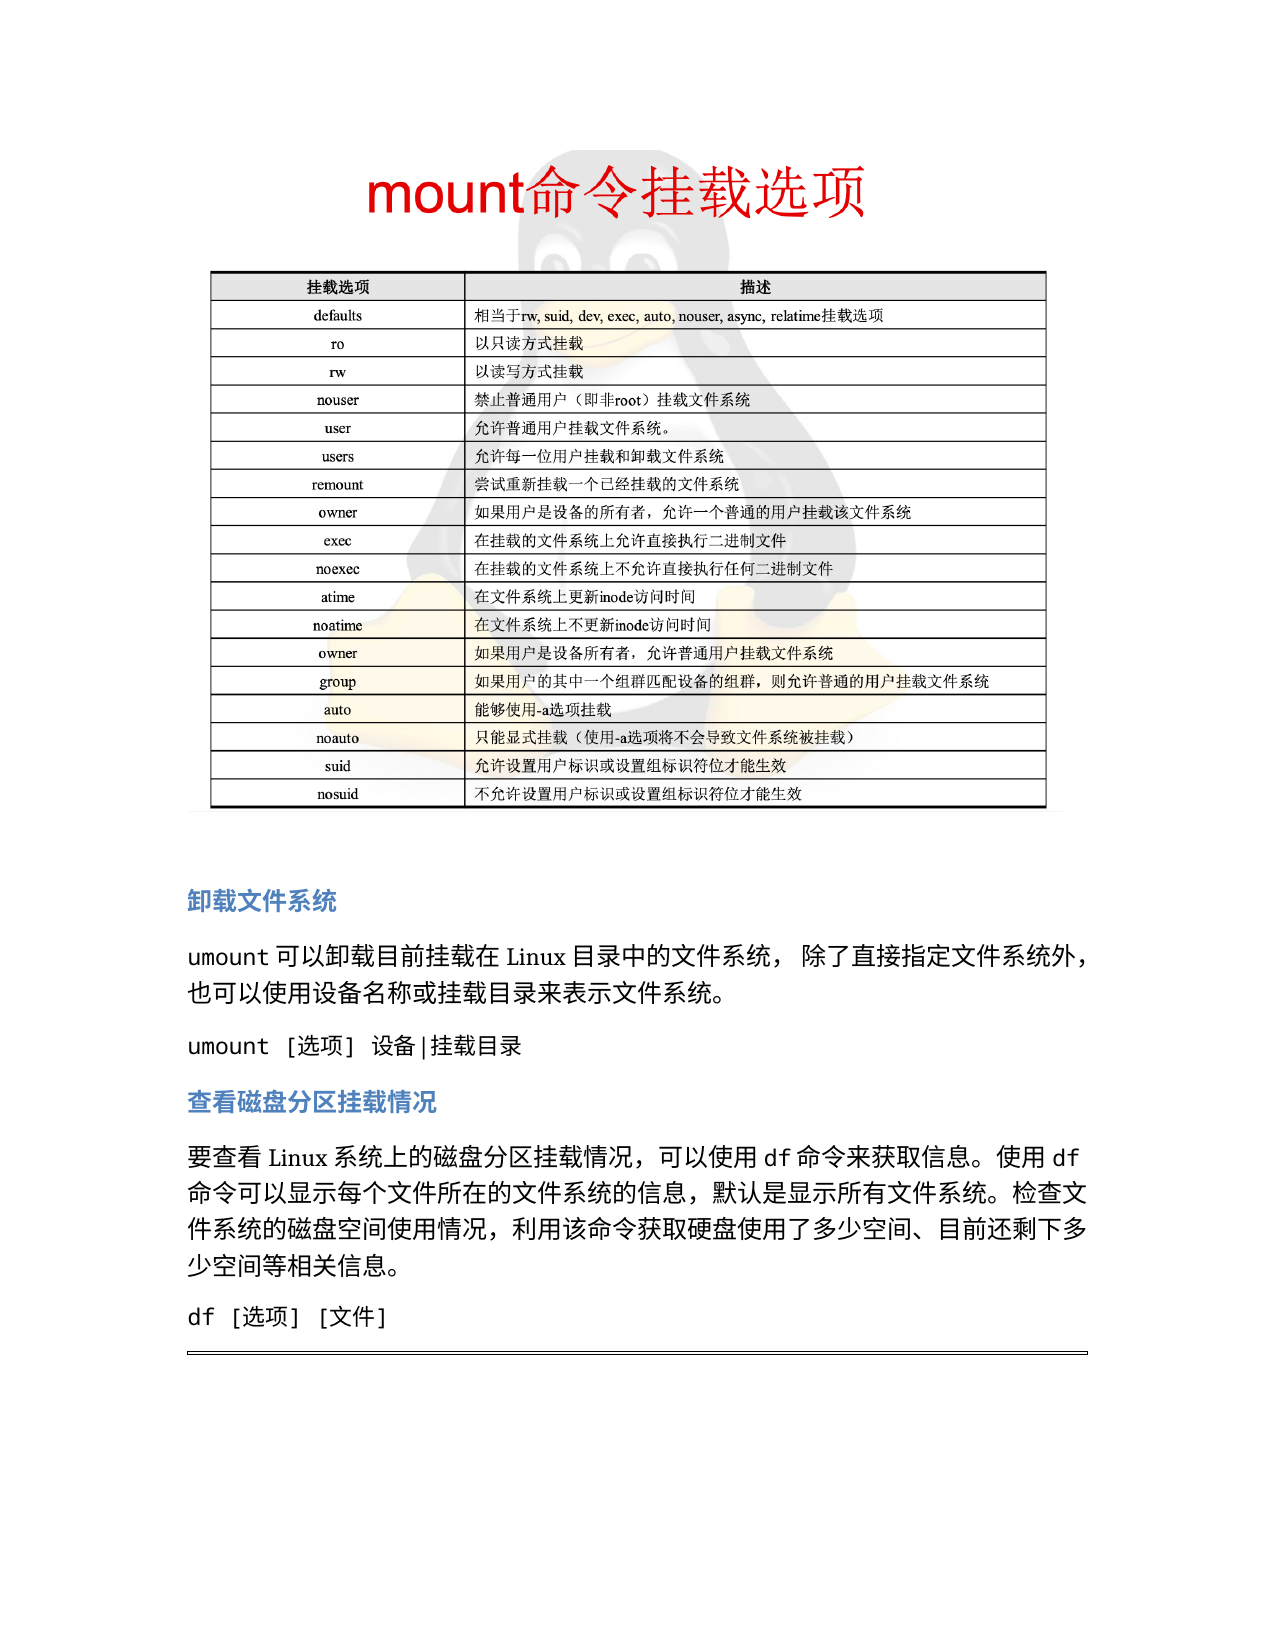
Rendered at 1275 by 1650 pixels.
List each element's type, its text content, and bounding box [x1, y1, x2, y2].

text umount [选项] 设备|挂载目录 [187, 1028, 1087, 1061]
text 要查看 Linux 系统上的磁盘分区挂载情况，可以使用 df 命令来获取信息。使用 df 命令可以显示每个文件所在的文件系统的信息，默认是显示所有文件系统。检查文件系统的磁盘空间使用情况，利用该命令获取硬盘使用了多少空间、目前还剩下多少空间等相关信息。 [187, 1137, 1087, 1282]
picture [187, 150, 1063, 812]
subtitle 查看磁盘分区挂载情况 [187, 1082, 1087, 1118]
text df [选项] [文件] [187, 1301, 1087, 1332]
subtitle 卸载文件系统 [187, 882, 1087, 918]
text umount 可以卸载目前挂载在 Linux 目录中的文件系统， 除了直接指定文件系统外，也可以使用设备名称或挂载目录来表示文件系统。 [187, 937, 1087, 1009]
